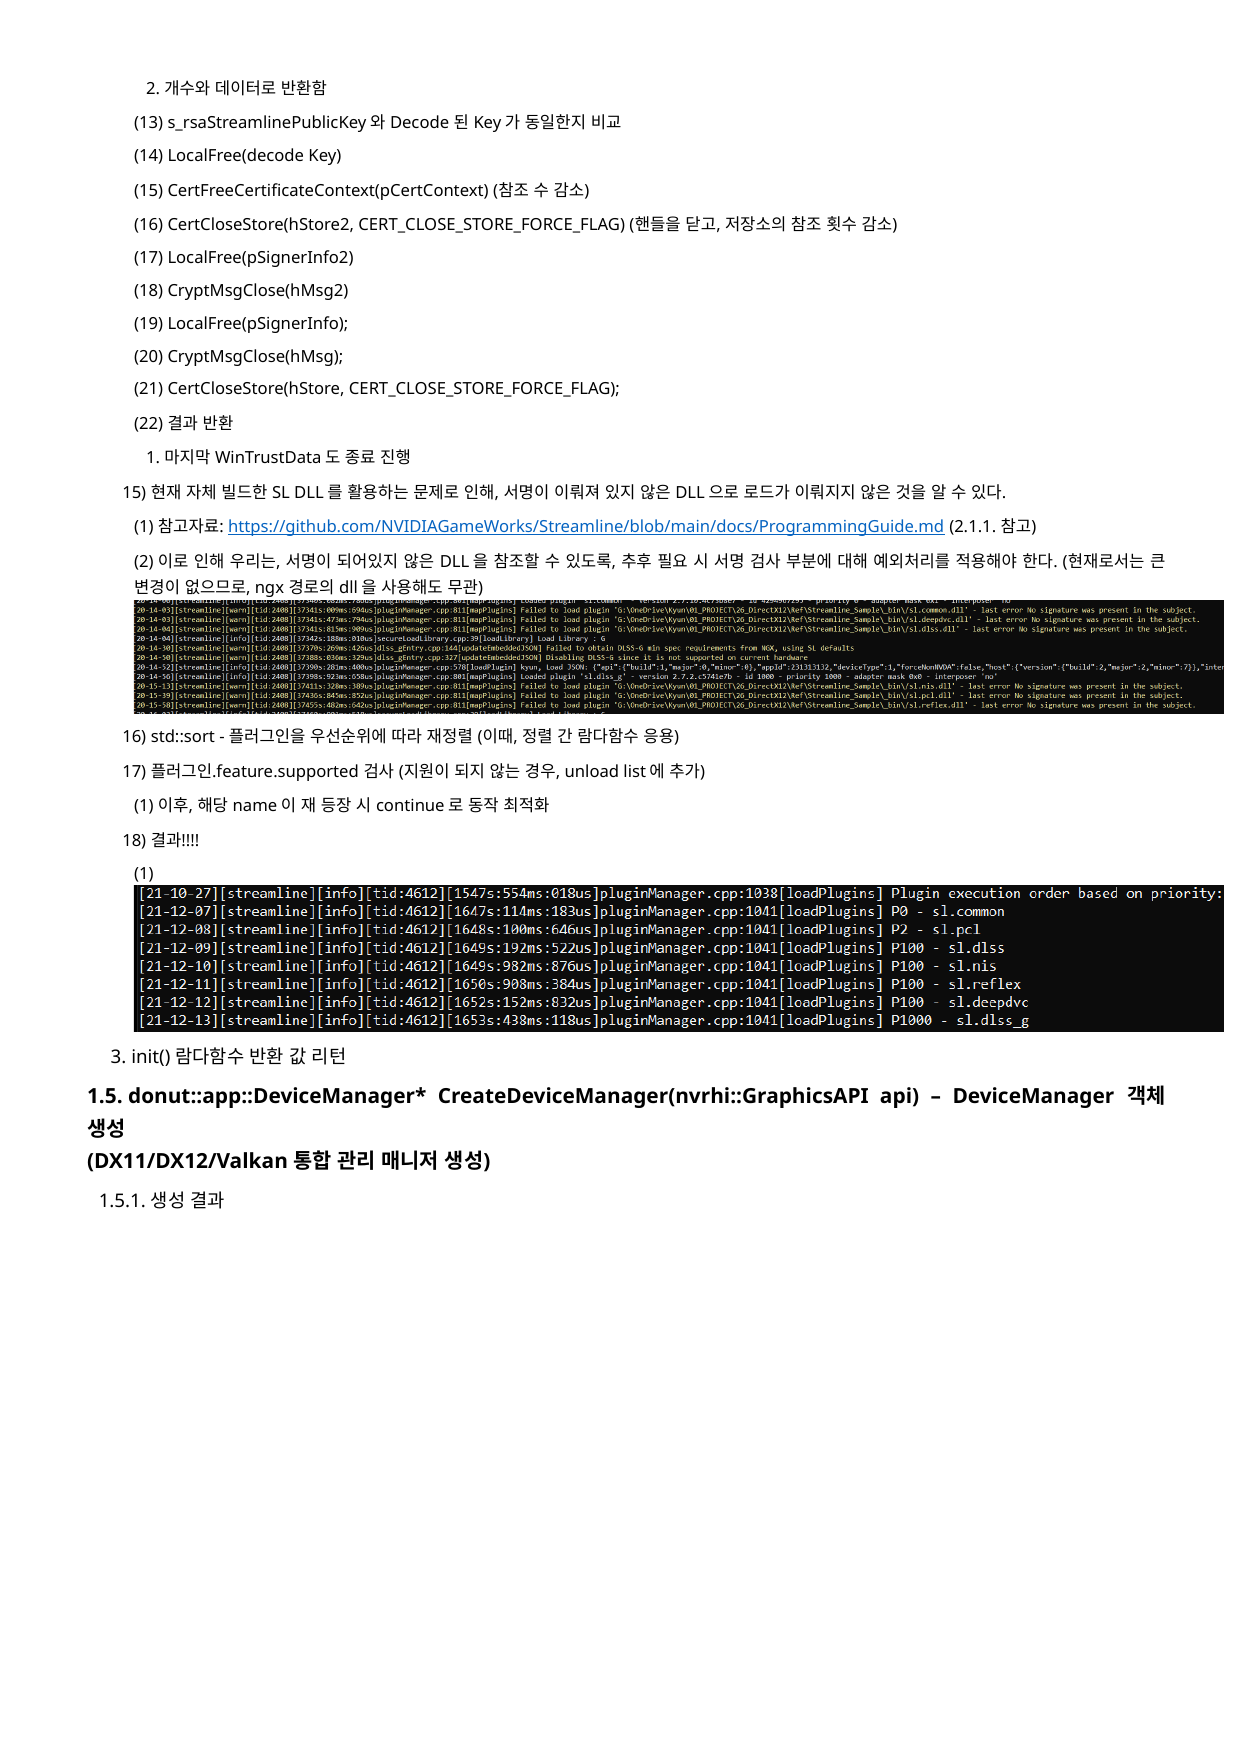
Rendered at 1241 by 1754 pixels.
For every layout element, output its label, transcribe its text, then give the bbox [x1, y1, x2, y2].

subtitle s_rsaStreamlinePublicKey와 Decode 된 Key가 동일한지 비교 [134, 109, 1165, 134]
subtitle CertFreeCertificateContext(pCertContext) (참조 수 감소) [134, 177, 1165, 201]
subtitle 결과 반환 [134, 410, 1165, 434]
subtitle CryptMsgClose(hMsg); [134, 344, 1165, 367]
subtitle LocalFree(decode Key) [134, 144, 1165, 167]
subtitle 참고자료: https://github.com/NVIDIAGameWorks/Streamline/blob/main/docs/ProgrammingGuide.md (2.1.1. 참고) [134, 513, 1165, 537]
subtitle std::sort - 플러그인을 우선순위에 따라 재정렬 (이때, 정렬 간 람다함수 응용) [122, 723, 1165, 748]
subtitle LocalFree(pSignerInfo); [134, 311, 1165, 334]
subtitle 플러그인.feature.supported 검사 (지원이 되지 않는 경우, unload list에 추가) [122, 758, 1165, 782]
subtitle init() 람다함수 반환 값 리턴 [110, 1041, 1165, 1069]
subtitle 개수와 데이터로 반환함 [146, 75, 1165, 99]
subtitle CertCloseStore(hStore, CERT_CLOSE_STORE_FORCE_FLAG); [134, 377, 1165, 400]
subtitle 마지막 WinTrustData도 종료 진행 [146, 444, 1165, 468]
subtitle 현재 자체 빌드한 SL DLL를 활용하는 문제로 인해, 서명이 이뤄져 있지 않은 DLL으로 로드가 이뤄지지 않은 것을 알 수 있다. [122, 479, 1165, 503]
subtitle donut::app::DeviceManager* CreateDeviceManager(nvrhi::GraphicsAPI api) – DeviceManager 객체 생성 (DX11/DX12/Valkan 통합 관리 매니저 생성) [87, 1079, 1165, 1175]
subtitle 결과!!!! [122, 827, 1165, 851]
subtitle LocalFree(pSignerInfo2) [134, 246, 1165, 268]
picture [133, 885, 1224, 1032]
subtitle 이후, 해당 name이 재 등장 시 continue로 동작 최적화 [134, 792, 1165, 817]
subtitle 생성 결과 [98, 1185, 1165, 1213]
subtitle CryptMsgClose(hMsg2) [134, 278, 1165, 301]
picture [133, 600, 1224, 714]
subtitle 이로 인해 우리는, 서명이 되어있지 않은 DLL을 참조할 수 있도록, 추후 필요 시 서명 검사 부분에 대해 예외처리를 적용해야 한다. (현재로서는 큰 변경이 없으므로, ngx 경로의 dll을 사용해도 무관) [134, 548, 1165, 600]
subtitle CertCloseStore(hStore2, CERT_CLOSE_STORE_FORCE_FLAG) (핸들을 닫고, 저장소의 참조 횟수 감소) [134, 211, 1165, 236]
